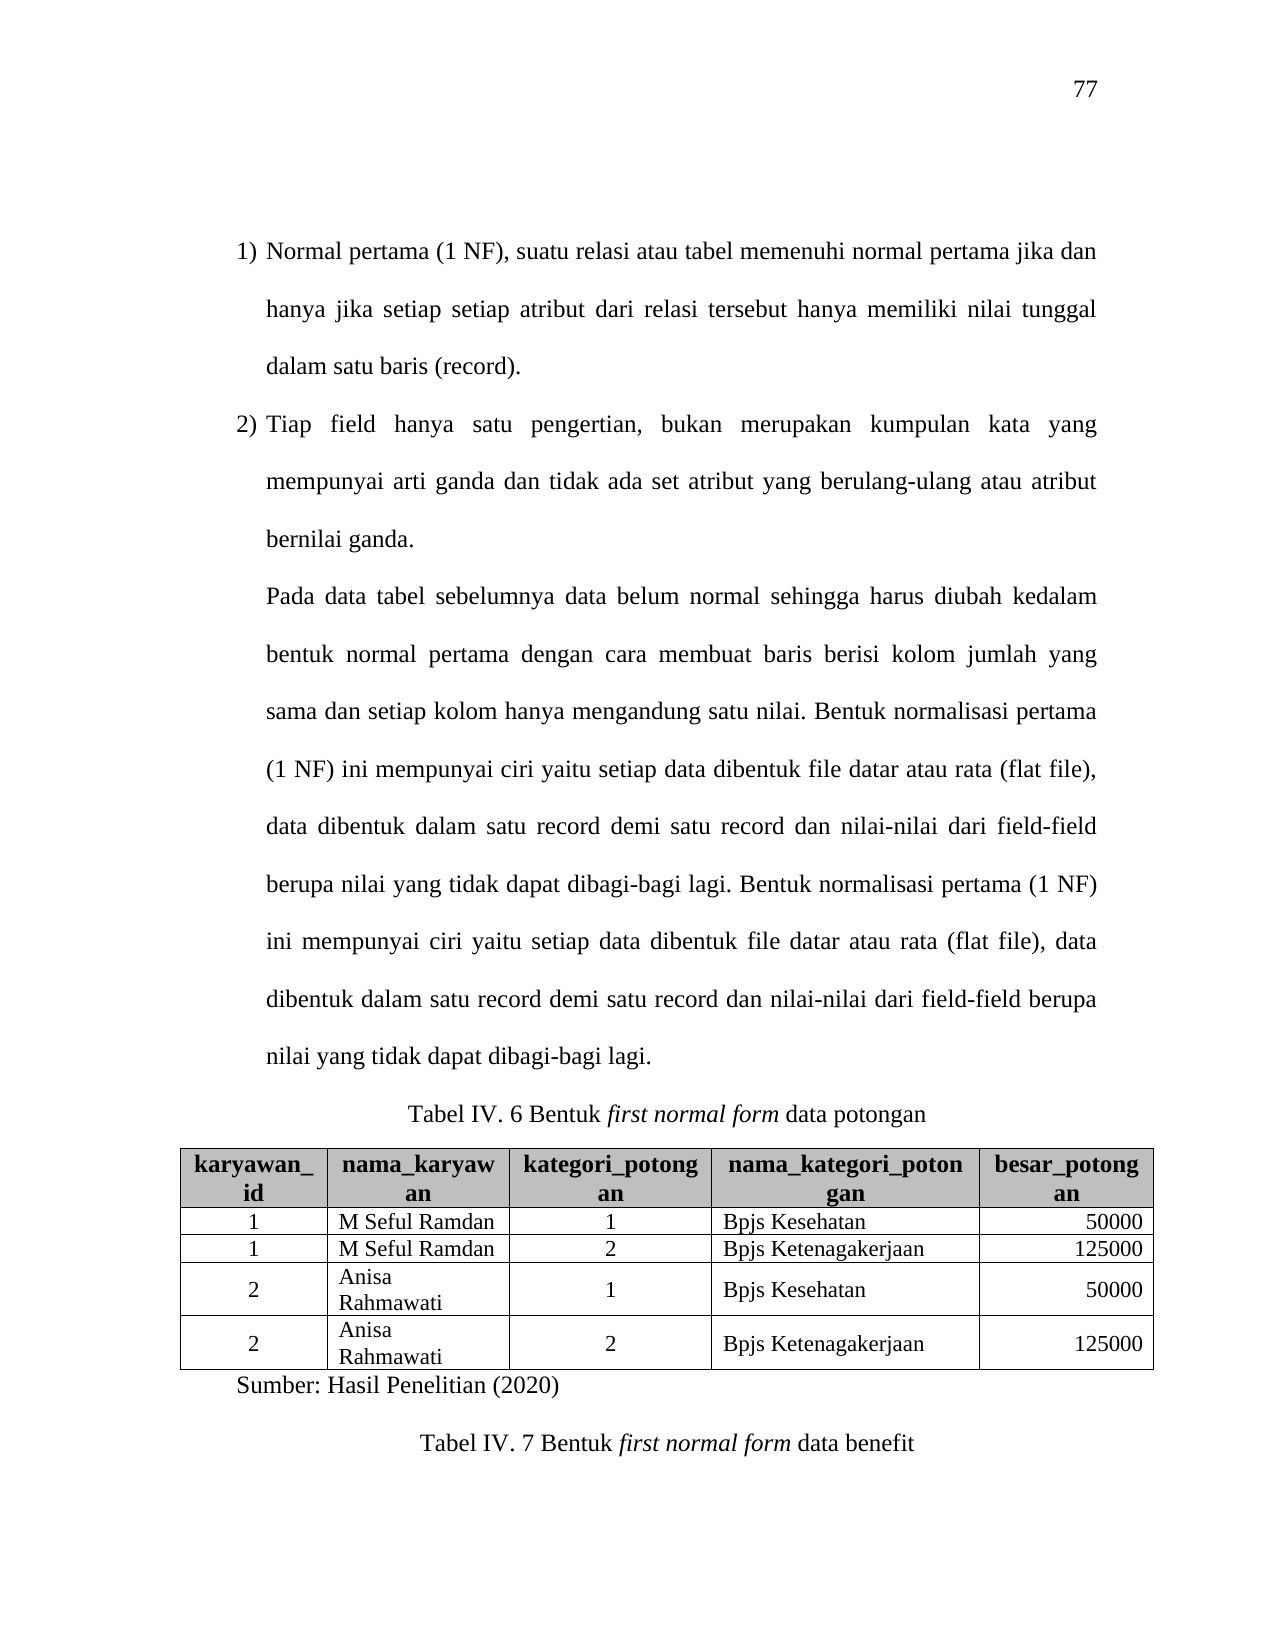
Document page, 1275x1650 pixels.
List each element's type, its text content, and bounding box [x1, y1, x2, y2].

table_cell 1 [510, 1208, 711, 1234]
table_cell M Seful Ramdan [328, 1235, 509, 1262]
table_cell Bpjs Ketenagakerjaan [712, 1235, 979, 1262]
table_cell Anisa Rahmawati [328, 1263, 509, 1315]
table_cell 50000 [980, 1263, 1153, 1315]
table_header nama_karyawan [328, 1149, 509, 1207]
table_header nama_kategori_potongan [712, 1149, 979, 1207]
table_cell 1 [181, 1235, 327, 1262]
text Sumber: Hasil Penelitian (2020) [236, 1370, 1098, 1399]
table_cell 2 [181, 1316, 327, 1369]
table_cell 125000 [980, 1235, 1153, 1262]
table_cell 2 [510, 1316, 711, 1369]
table_header karyawan_id [181, 1149, 327, 1207]
list Normal pertama (1 NF), suatu relasi atau tabel memenuhi normal pertama jika dan hanya jika setiap setiap atribut dari relasi tersebut hanya memiliki nilai tunggal dalam satu baris (record). [236, 236, 1098, 380]
text Tabel IV. 7 Bentuk first normal form data benefit [236, 1428, 1098, 1456]
table_cell 1 [181, 1208, 327, 1234]
table_cell 50000 [980, 1208, 1153, 1234]
table_cell Bpjs Ketenagakerjaan [712, 1316, 979, 1369]
table_cell 2 [510, 1235, 711, 1262]
table_cell 1 [510, 1263, 711, 1315]
table_cell Bpjs Kesehatan [712, 1208, 979, 1234]
list Tiap field hanya satu pengertian, bukan merupakan kumpulan kata yang mempunyai arti ganda dan tidak ada set atribut yang berulang-ulang atau atribut bernilai ganda. [236, 409, 1098, 552]
table_cell Anisa Rahmawati [328, 1316, 509, 1369]
table_header kategori_potongan [510, 1149, 711, 1207]
table_cell 125000 [980, 1316, 1153, 1369]
text Tabel IV. 6 Bentuk first normal form data potongan [236, 1099, 1098, 1127]
table_cell Bpjs Kesehatan [712, 1263, 979, 1315]
table_cell M Seful Ramdan [328, 1208, 509, 1234]
text Pada data tabel sebelumnya data belum normal sehingga harus diubah kedalam bentuk normal pertama dengan cara membuat baris berisi kolom jumlah yang sama dan setiap kolom hanya mengandung satu nilai. Bentuk normalisasi pertama (1 NF) ini mempunyai ciri yaitu setiap data dibentuk file datar atau rata (flat file), data dibentuk dalam satu record demi satu record dan nilai-nilai dari field-field berupa nilai yang tidak dapat dibagi-bagi lagi. Bentuk normalisasi pertama (1 NF) ini mempunyai ciri yaitu setiap data dibentuk file datar atau rata (flat file), data dibentuk dalam satu record demi satu record dan nilai-nilai dari field-field berupa nilai yang tidak dapat dibagi-bagi lagi. [266, 581, 1098, 1070]
table_cell 2 [181, 1263, 327, 1315]
table_header besar_potongan [980, 1149, 1153, 1207]
